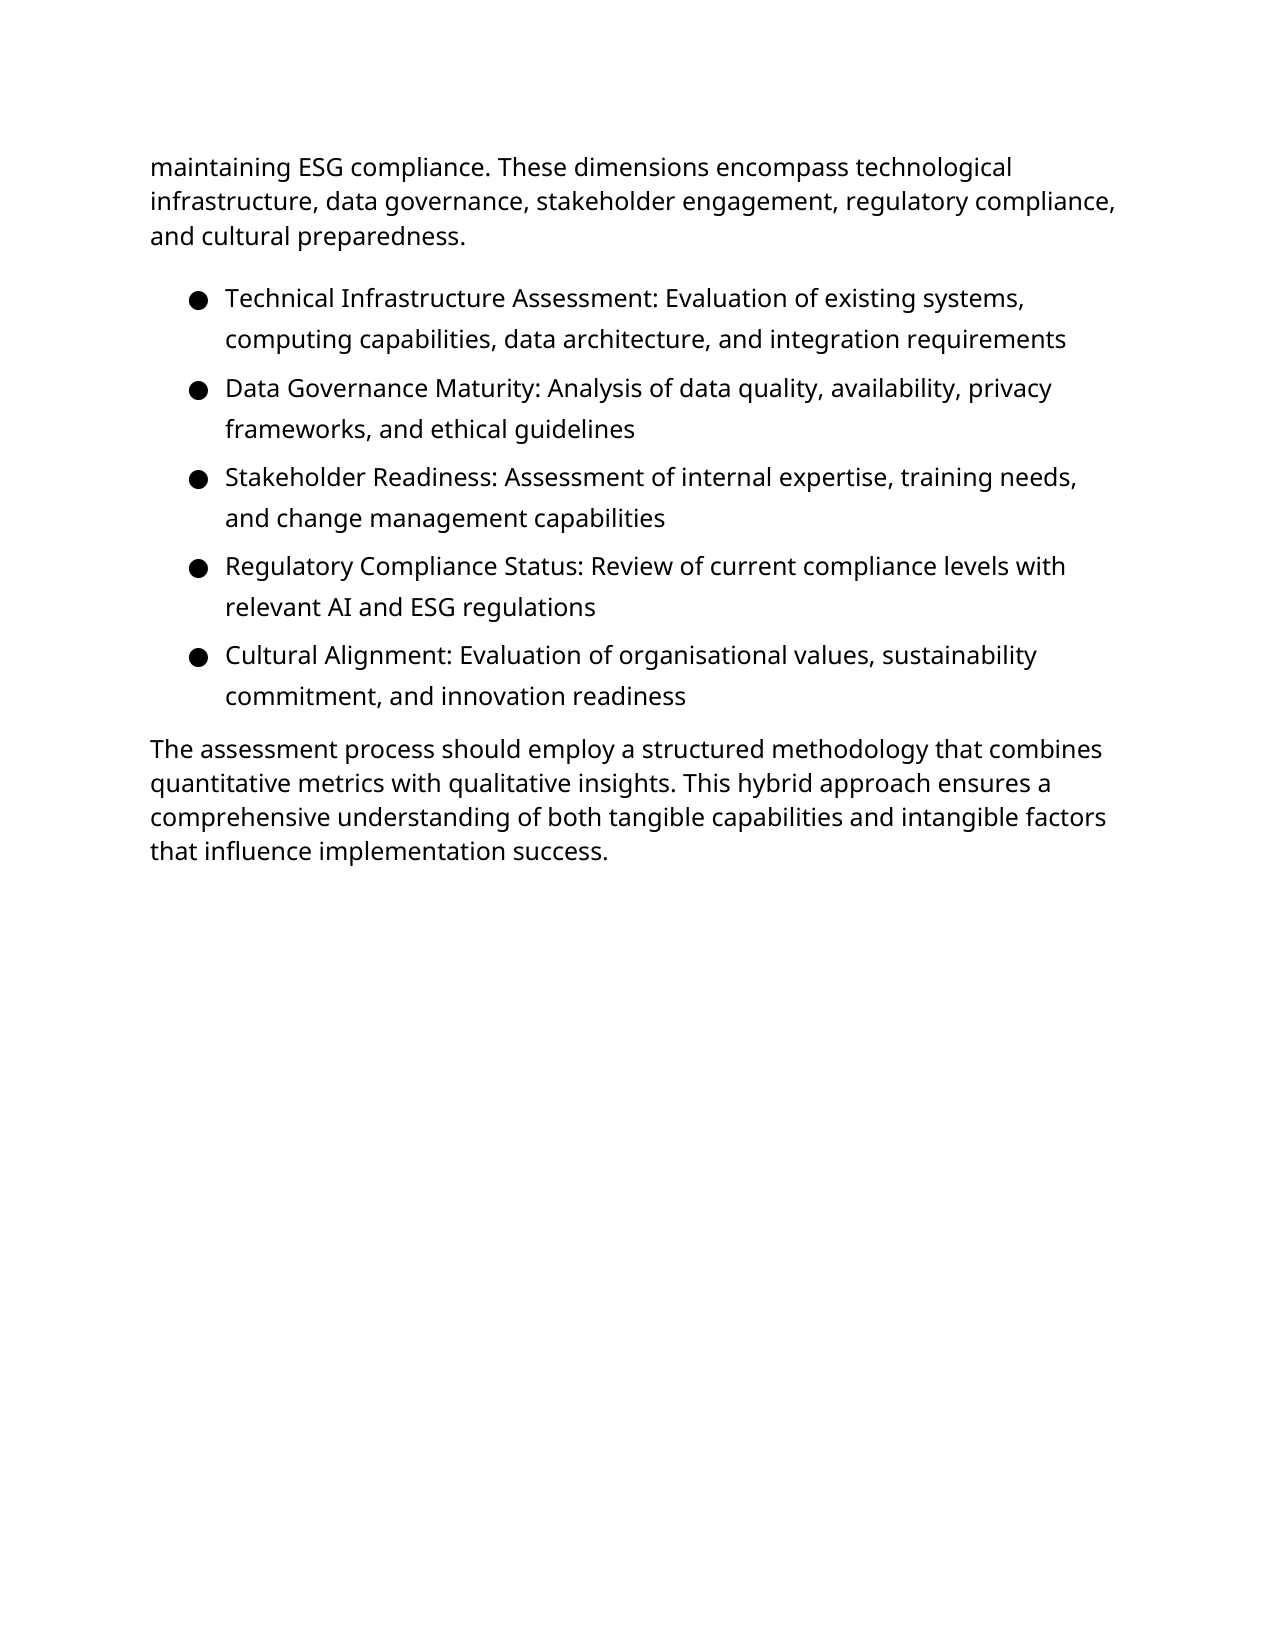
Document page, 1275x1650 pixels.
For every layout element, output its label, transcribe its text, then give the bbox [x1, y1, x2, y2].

list Cultural Alignment: Evaluation of organisational values, sustainability commitment, and innovation readiness [187, 627, 1125, 712]
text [150, 150, 1125, 252]
list Data Governance Maturity: Analysis of data quality, availability, privacy frameworks, and ethical guidelines [187, 360, 1125, 445]
text The assessment process should employ a structured methodology that combines quantitative metrics with qualitative insights. This hybrid approach ensures a comprehensive understanding of both tangible capabilities and intangible factors that influence implementation success. [150, 731, 1125, 867]
list Stakeholder Readiness: Assessment of internal expertise, training needs, and change management capabilities [187, 449, 1125, 534]
list Regulatory Compliance Status: Review of current compliance levels with relevant AI and ESG regulations [187, 538, 1125, 623]
list Technical Infrastructure Assessment: Evaluation of existing systems, computing capabilities, data architecture, and integration requirements [187, 271, 1125, 356]
